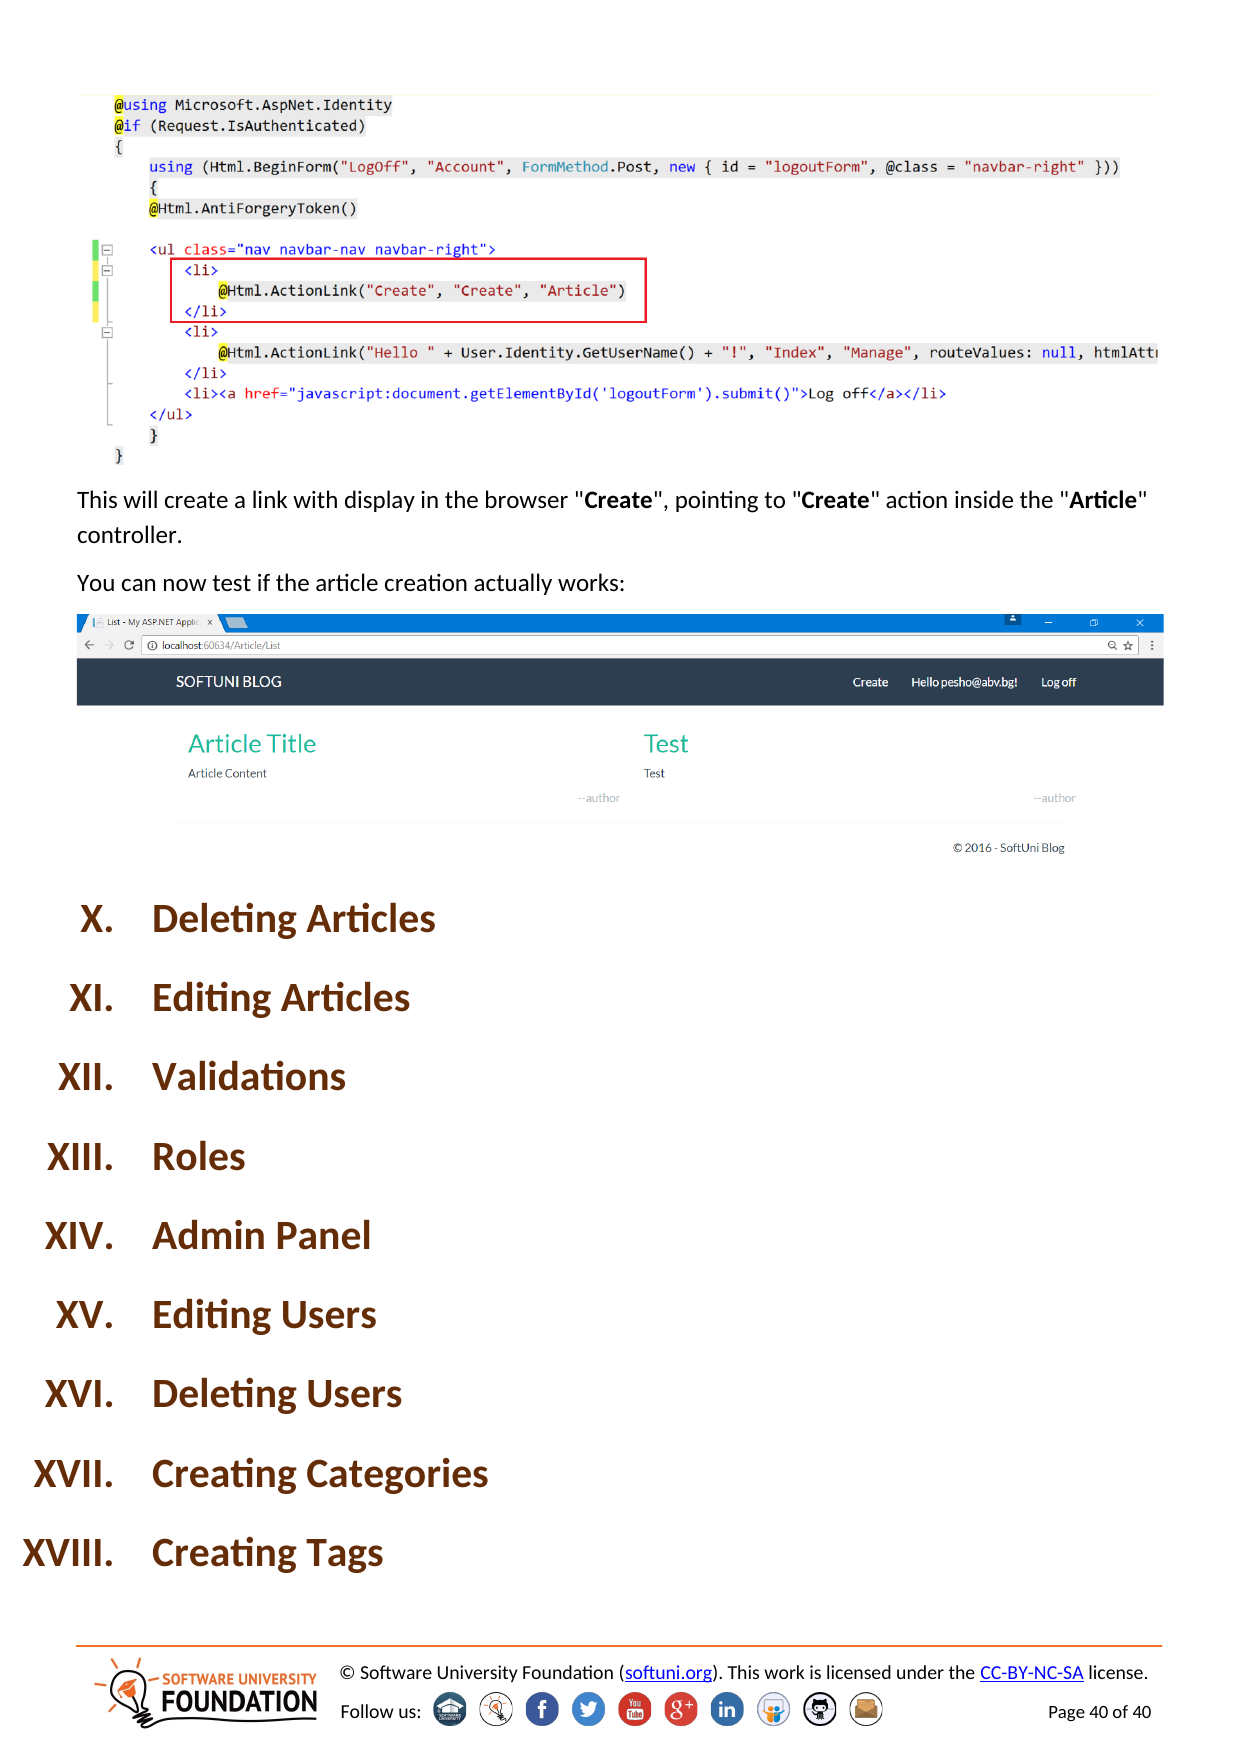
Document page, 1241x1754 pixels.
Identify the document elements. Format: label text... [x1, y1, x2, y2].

picture [618, 1692, 652, 1726]
subtitle Deleting Users [114, 1367, 1163, 1418]
picture [76, 614, 1164, 867]
picture [479, 1692, 513, 1726]
picture [572, 1692, 605, 1726]
picture [93, 1656, 317, 1729]
picture [803, 1692, 837, 1726]
picture [757, 1692, 790, 1726]
subtitle Validations [114, 1050, 1163, 1101]
picture [710, 1692, 744, 1726]
text You can now test if the article creation actually works: [77, 567, 1163, 597]
subtitle Admin Panel [114, 1209, 1163, 1259]
subtitle Creating Categories [114, 1447, 1163, 1497]
picture [76, 95, 1164, 468]
subtitle Roles [114, 1129, 1163, 1180]
text This will create a link with display in the browser "Create", pointing to "Create" action inside the "Article" controller. [77, 484, 1163, 550]
picture [525, 1692, 559, 1726]
subtitle Editing Users [114, 1288, 1163, 1339]
picture [849, 1692, 883, 1726]
subtitle Creating Tags [114, 1526, 1163, 1577]
picture [433, 1692, 467, 1726]
picture [664, 1692, 698, 1726]
subtitle Editing Articles [114, 971, 1163, 1022]
subtitle Deleting Articles [114, 892, 1163, 942]
